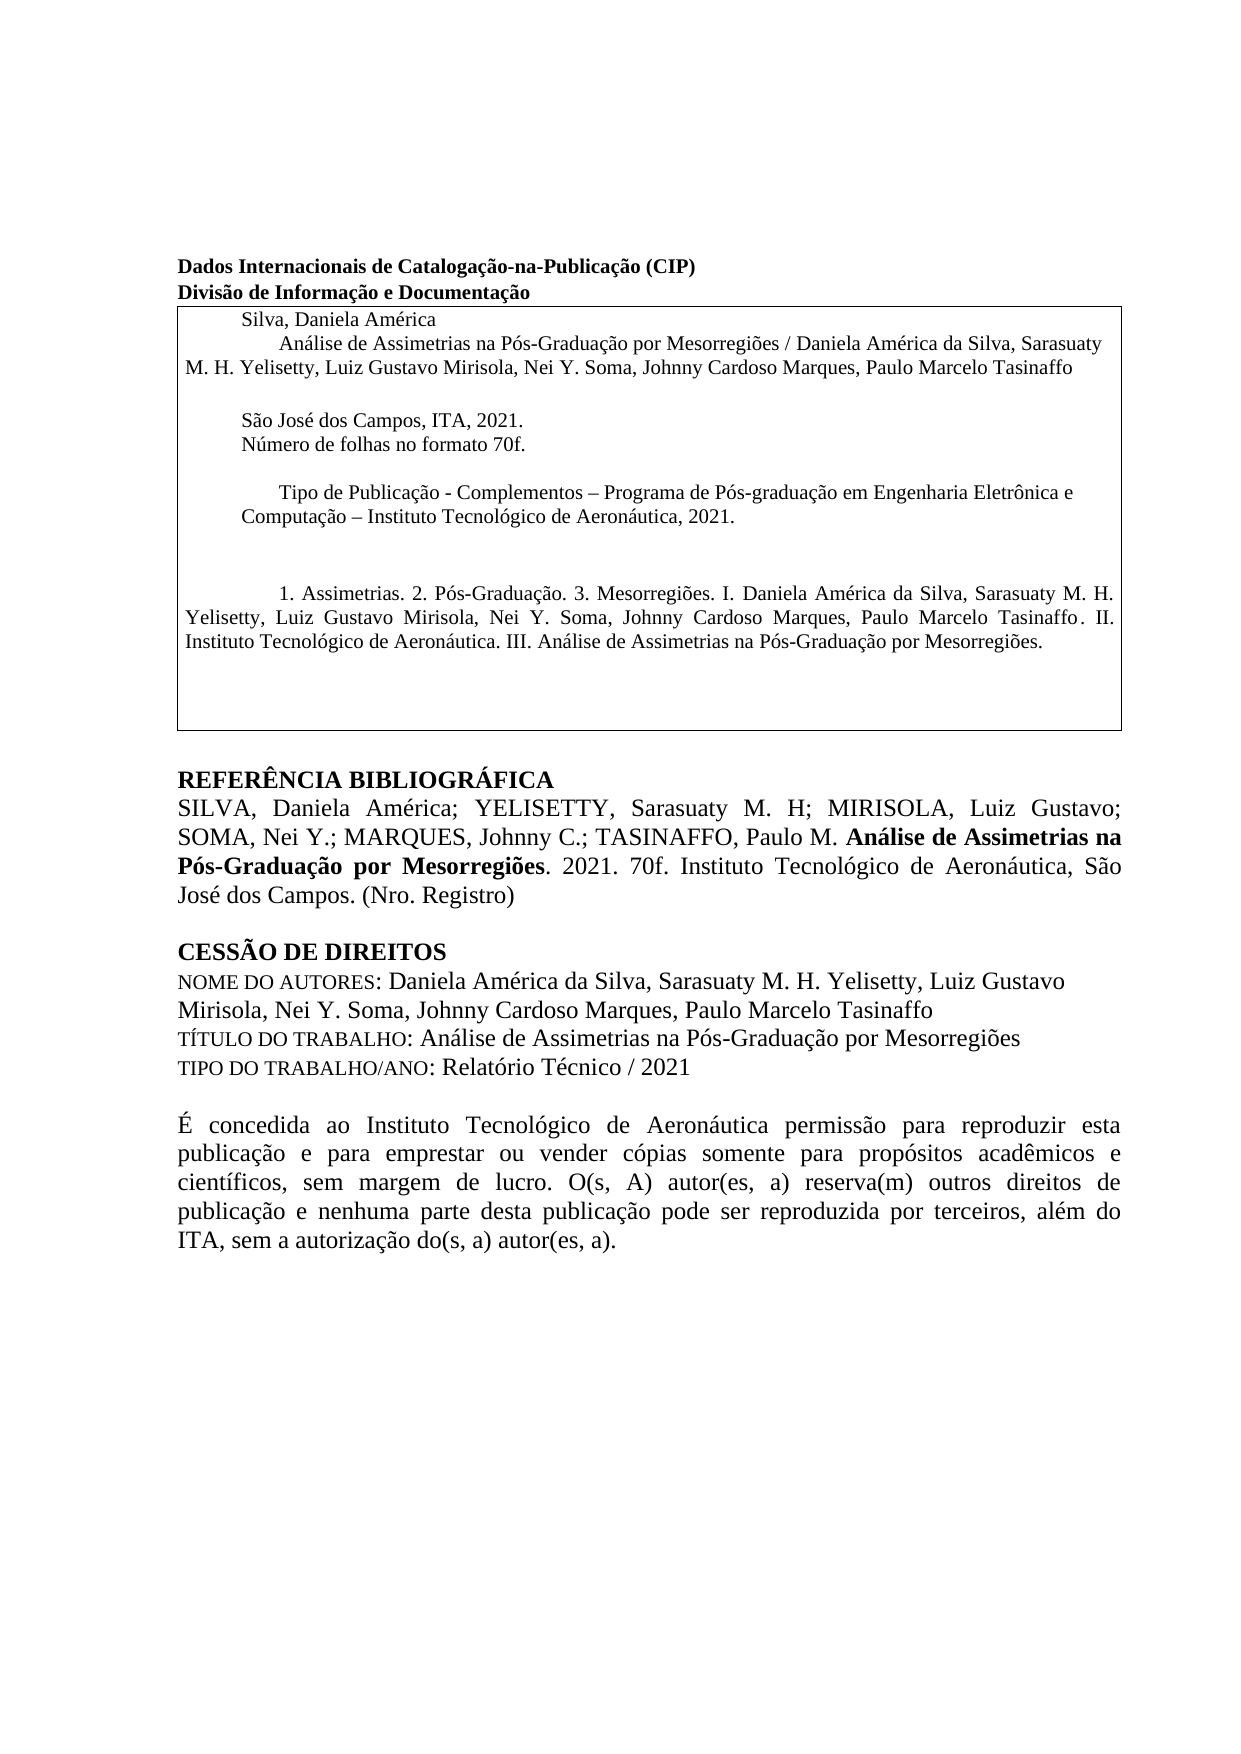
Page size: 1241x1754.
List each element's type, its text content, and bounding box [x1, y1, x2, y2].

text REFERÊNCIA BIBLIOGRÁFICA [177, 765, 1122, 793]
table_header Silva, Daniela América Análise de Assimetrias na Pós-Graduação por Mesorregiões / Daniela América da Silva, Sarasuaty M. H. Yelisetty, Luiz Gustavo Mirisola, Nei Y. Soma, Johnny Cardoso Marques, Paulo Marcelo Tasinaffo São José dos Campos, ITA, 2021. Número de folhas no formato 70f. Tipo de Publicação - Complementos – Programa de Pós-graduação em Engenharia Eletrônica e Computação – Instituto Tecnológico de Aeronáutica, 2021. 1. Assimetrias. 2. Pós-Graduação. 3. Mesorregiões. I. Daniela América da Silva, Sarasuaty M. H. Yelisetty, Luiz Gustavo Mirisola, Nei Y. Soma, Johnny Cardoso Marques, Paulo Marcelo Tasinaffo. II. Instituto Tecnológico de Aeronáutica. III. Análise de Assimetrias na Pós-Graduação por Mesorregiões. [178, 307, 1121, 730]
text SILVA, Daniela América; YELISETTY, Sarasuaty M. H; MIRISOLA, Luiz Gustavo; SOMA, Nei Y.; MARQUES, Johnny C.; TASINAFFO, Paulo M. Análise de Assimetrias na Pós-Graduação por Mesorregiões. 2021. 70f. Instituto Tecnológico de Aeronáutica, São José dos Campos. (Nro. Registro) [177, 793, 1122, 908]
text CESSÃO DE DIREITOS [177, 937, 1122, 966]
text NOME DO AUTORES: Daniela América da Silva, Sarasuaty M. H. Yelisetty, Luiz Gustavo Mirisola, Nei Y. Soma, Johnny Cardoso Marques, Paulo Marcelo Tasinaffo [177, 966, 1122, 1023]
text Dados Internacionais de Catalogação-na-Publicação (CIP) [177, 254, 1122, 278]
text Divisão de Informação e Documentação [177, 280, 1122, 304]
text TIPO DO TRABALHO/ANO: Relatório Técnico / 2021 [177, 1052, 1122, 1081]
text É concedida ao Instituto Tecnológico de Aeronáutica permissão para reproduzir esta publicação e para emprestar ou vender cópias somente para propósitos acadêmicos e científicos, sem margem de lucro. O(s, A) autor(es, a) reserva(m) outros direitos de publicação e nenhuma parte desta publicação pode ser reproduzida por terceiros, além do ITA, sem a autorização do(s, a) autor(es, a). [177, 1110, 1122, 1253]
text TÍTULO DO TRABALHO: Análise de Assimetrias na Pós-Graduação por Mesorregiões [177, 1023, 1122, 1052]
